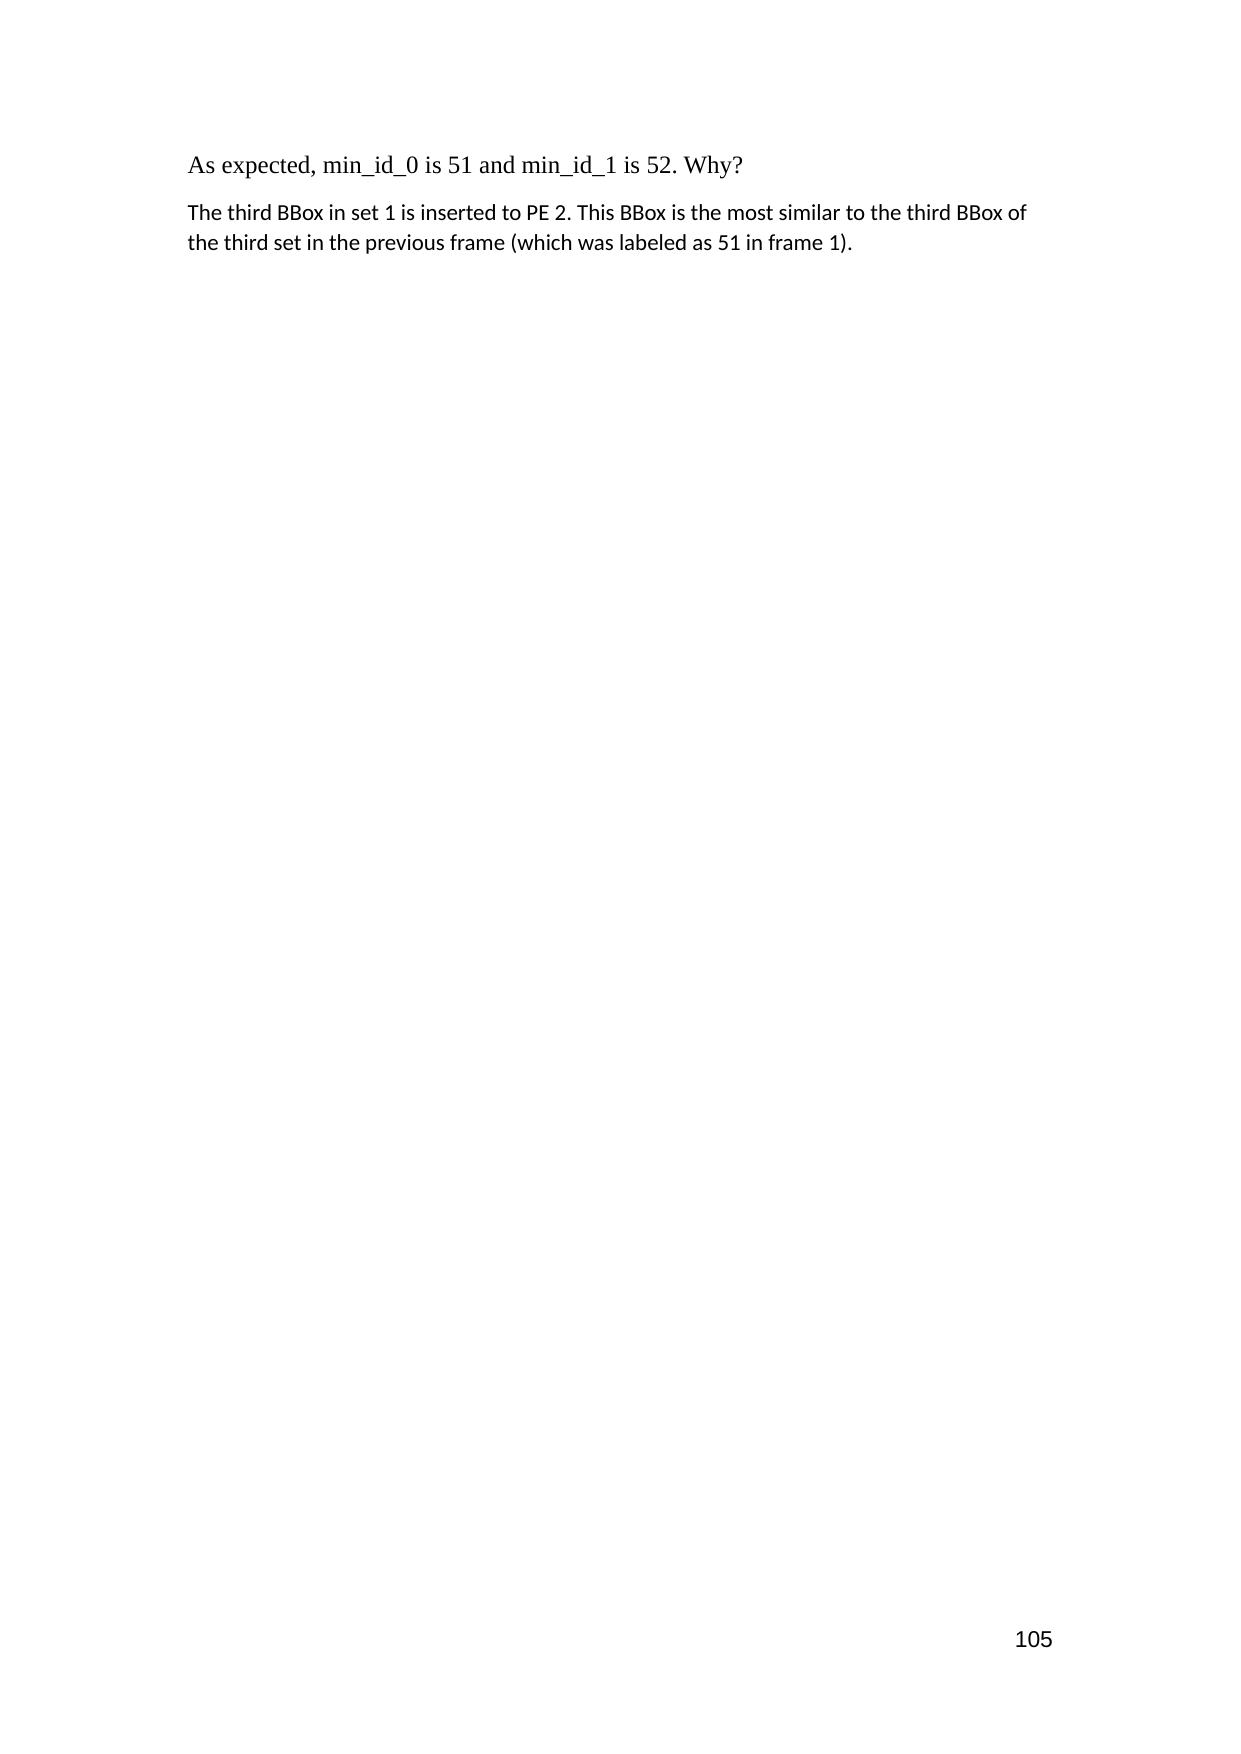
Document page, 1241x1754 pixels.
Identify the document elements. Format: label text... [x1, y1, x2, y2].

text The third BBox in set 1 is inserted to PE 2. This BBox is the most similar to the third BBox of the third set in the previous frame (which was labeled as 51 in frame 1). [187, 198, 1053, 256]
text As expected, min_id_0 is 51 and min_id_1 is 52. Why? [187, 150, 1053, 179]
